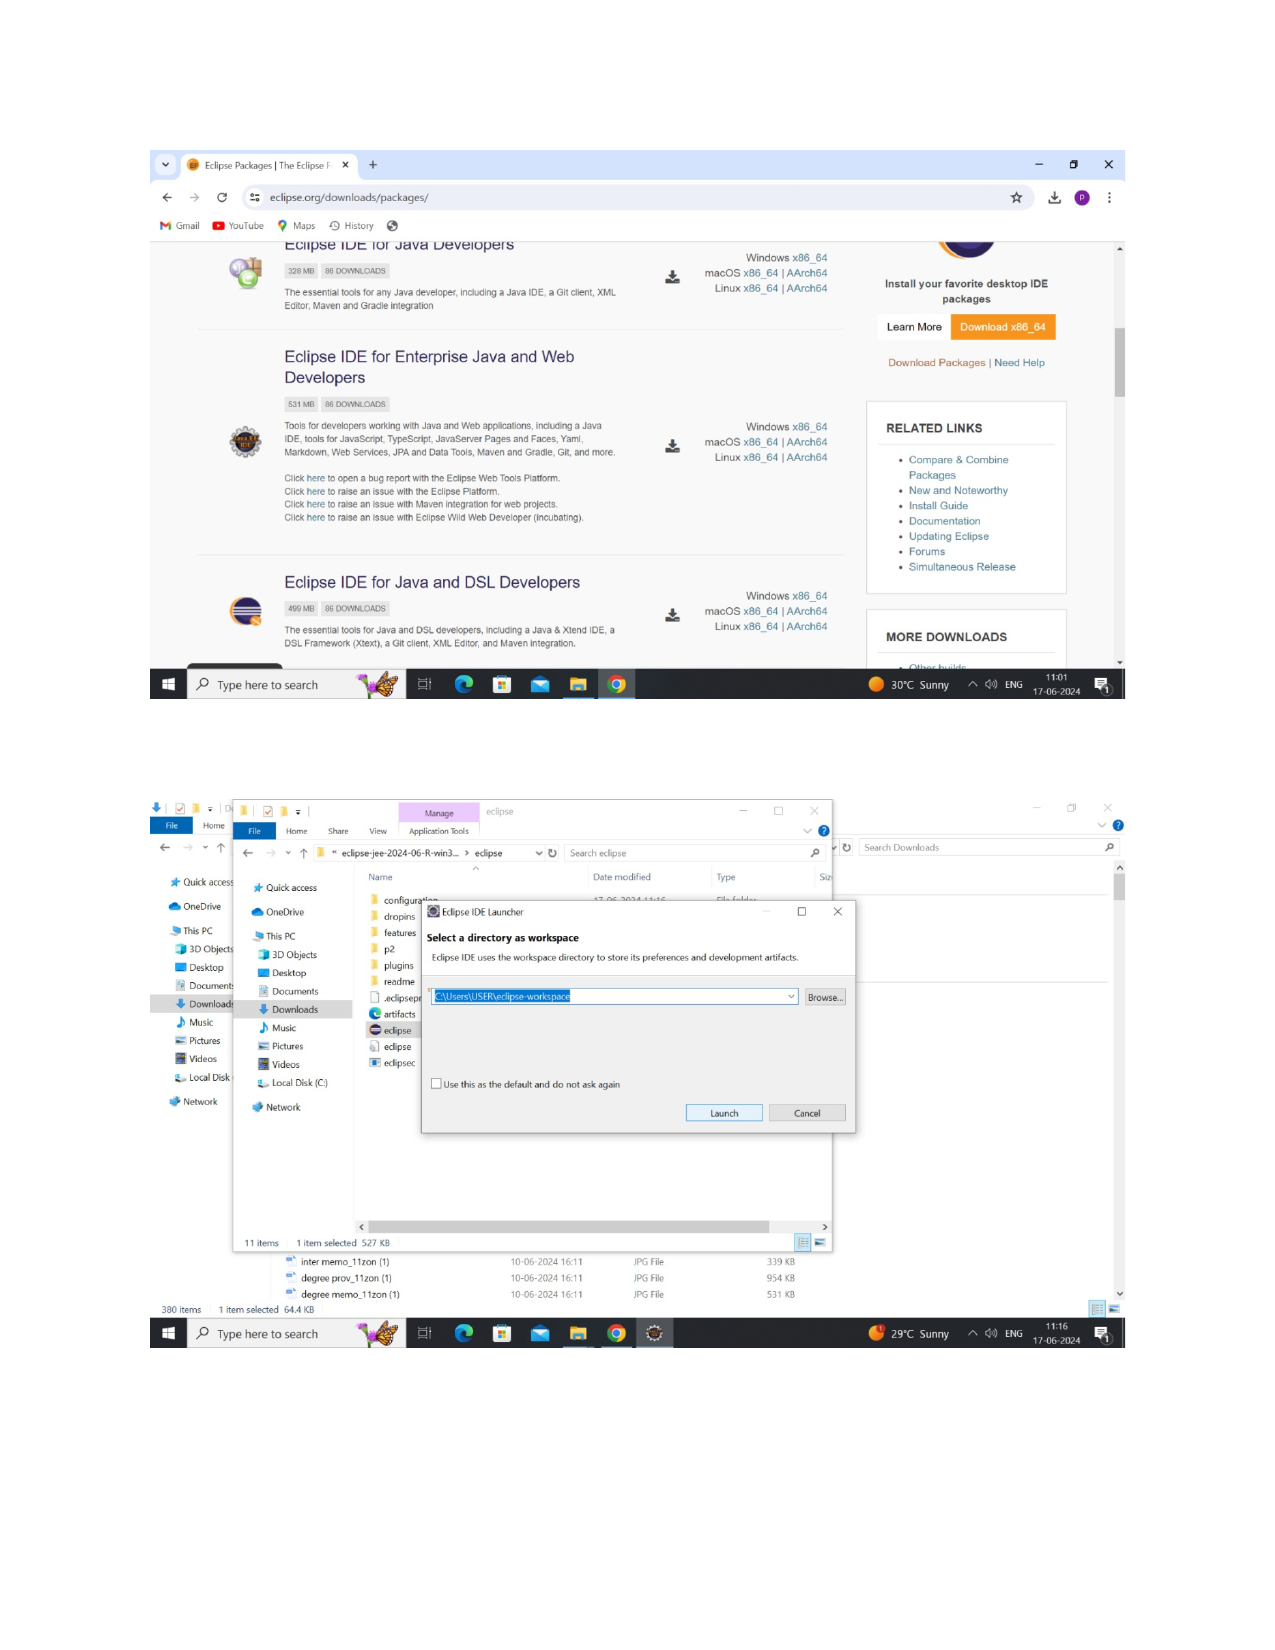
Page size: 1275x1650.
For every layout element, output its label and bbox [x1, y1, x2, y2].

picture [150, 150, 1125, 699]
picture [150, 799, 1125, 1348]
